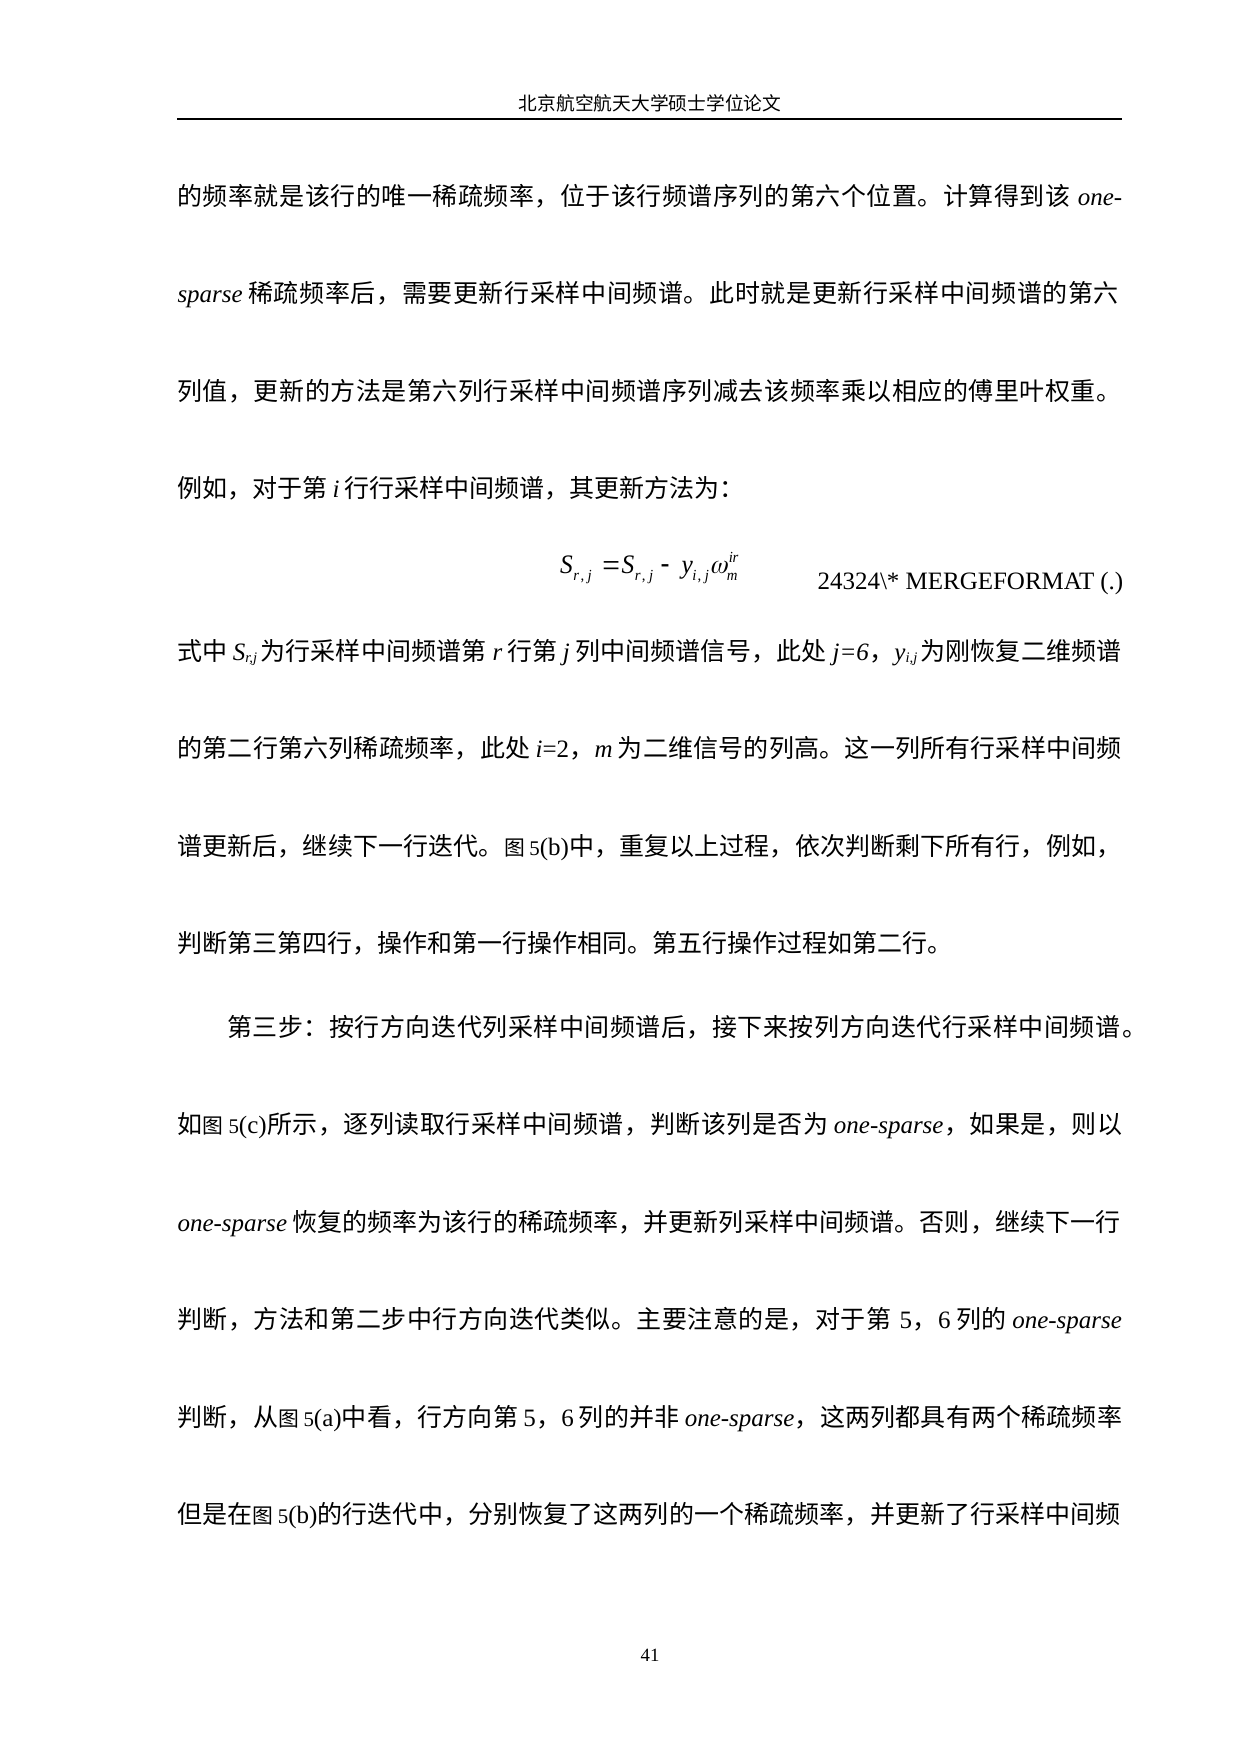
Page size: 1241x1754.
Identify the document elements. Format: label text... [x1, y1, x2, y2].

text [177, 162, 1122, 519]
text 式中Sr,j为行采样中间频谱第r行第j列中间频谱信号，此处j=6，yi,j为刚恢复二维频谱的第二行第六列稀疏频率，此处i=2，m为二维信号的列高。这一列所有行采样中间频谱更新后，继续下一行迭代。图5(b)中，重复以上过程，依次判断剩下所有行，例如，判断第三第四行，操作和第一行操作相同。第五行操作过程如第二行。 [177, 617, 1122, 974]
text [177, 993, 1122, 1545]
